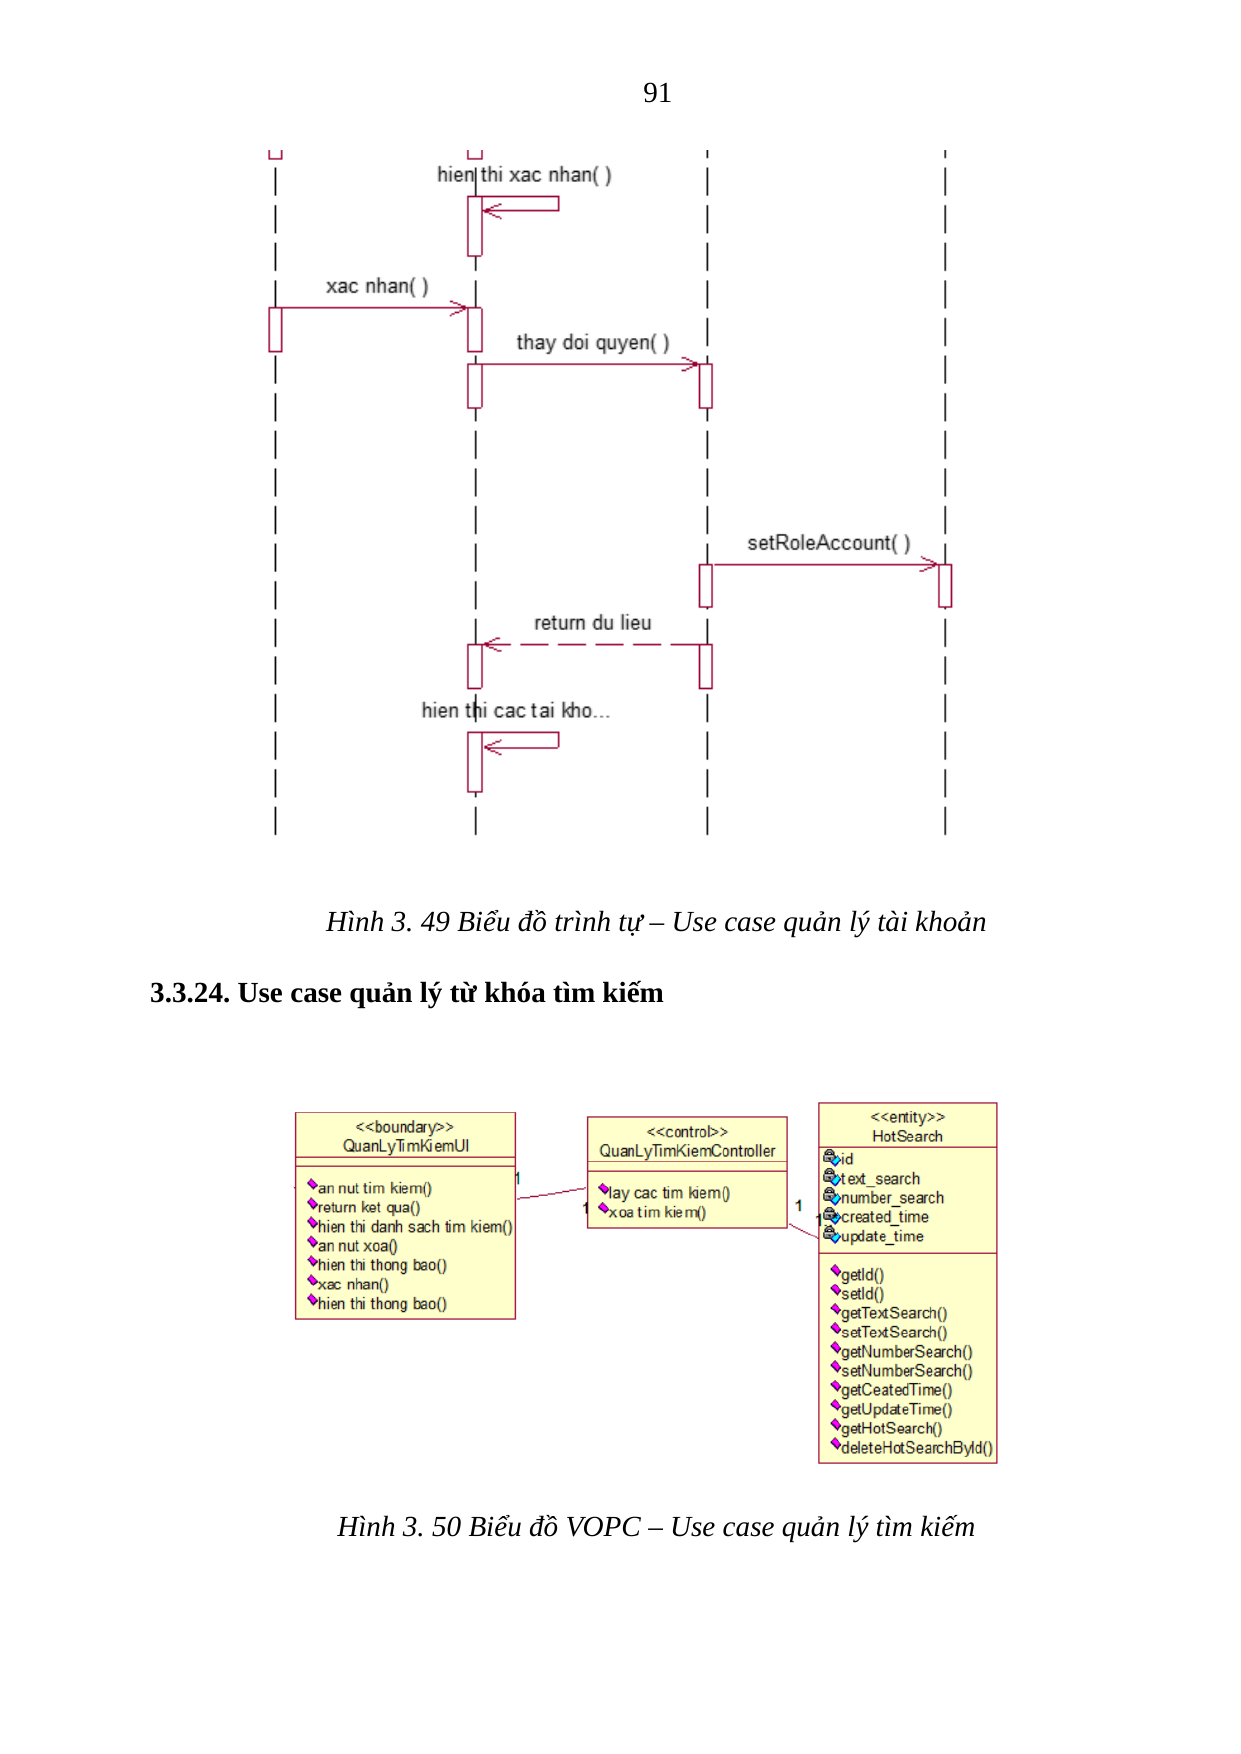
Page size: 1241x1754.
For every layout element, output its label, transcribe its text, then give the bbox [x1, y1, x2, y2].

text Hình 3. 50 Biểu đồ VOPC – Use case quản lý tìm kiếm [150, 1509, 1090, 1543]
picture [228, 150, 1012, 876]
subtitle 3.3.24. Use case quản lý từ khóa tìm kiếm [150, 976, 1090, 1009]
text Hình 3. 49 Biểu đồ trình tự – Use case quản lý tài khoản [150, 904, 1090, 938]
picture [293, 1088, 1022, 1481]
